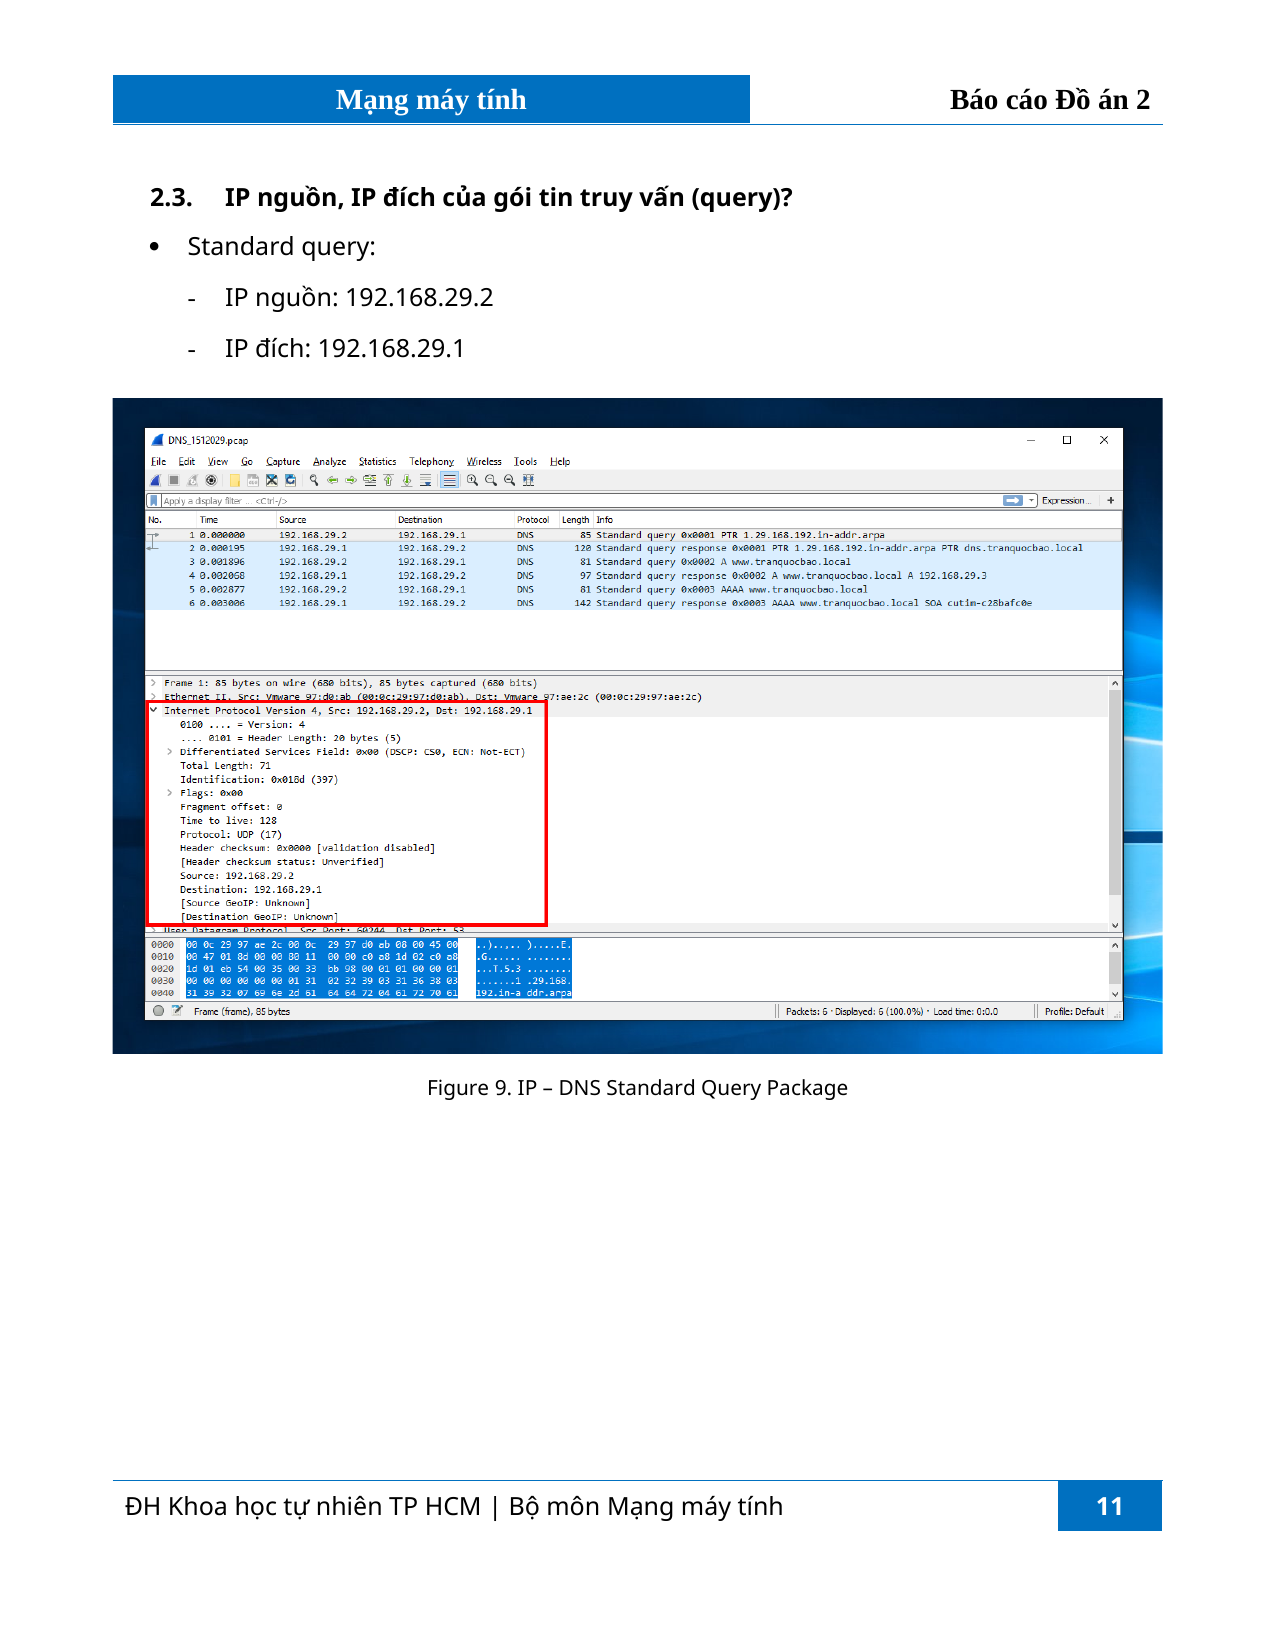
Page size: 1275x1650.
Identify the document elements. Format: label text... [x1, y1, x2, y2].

picture [112, 398, 1163, 1054]
list IP nguồn: 192.168.29.2 [187, 280, 1162, 314]
list IP đích: 192.168.29.1 [187, 331, 1162, 365]
list Standard query: [150, 229, 1162, 263]
subtitle IP nguồn, IP đích của gói tin truy vấn (query)? [150, 179, 1162, 213]
text Figure 9. IP – DNS Standard Query Package [112, 1073, 1162, 1102]
